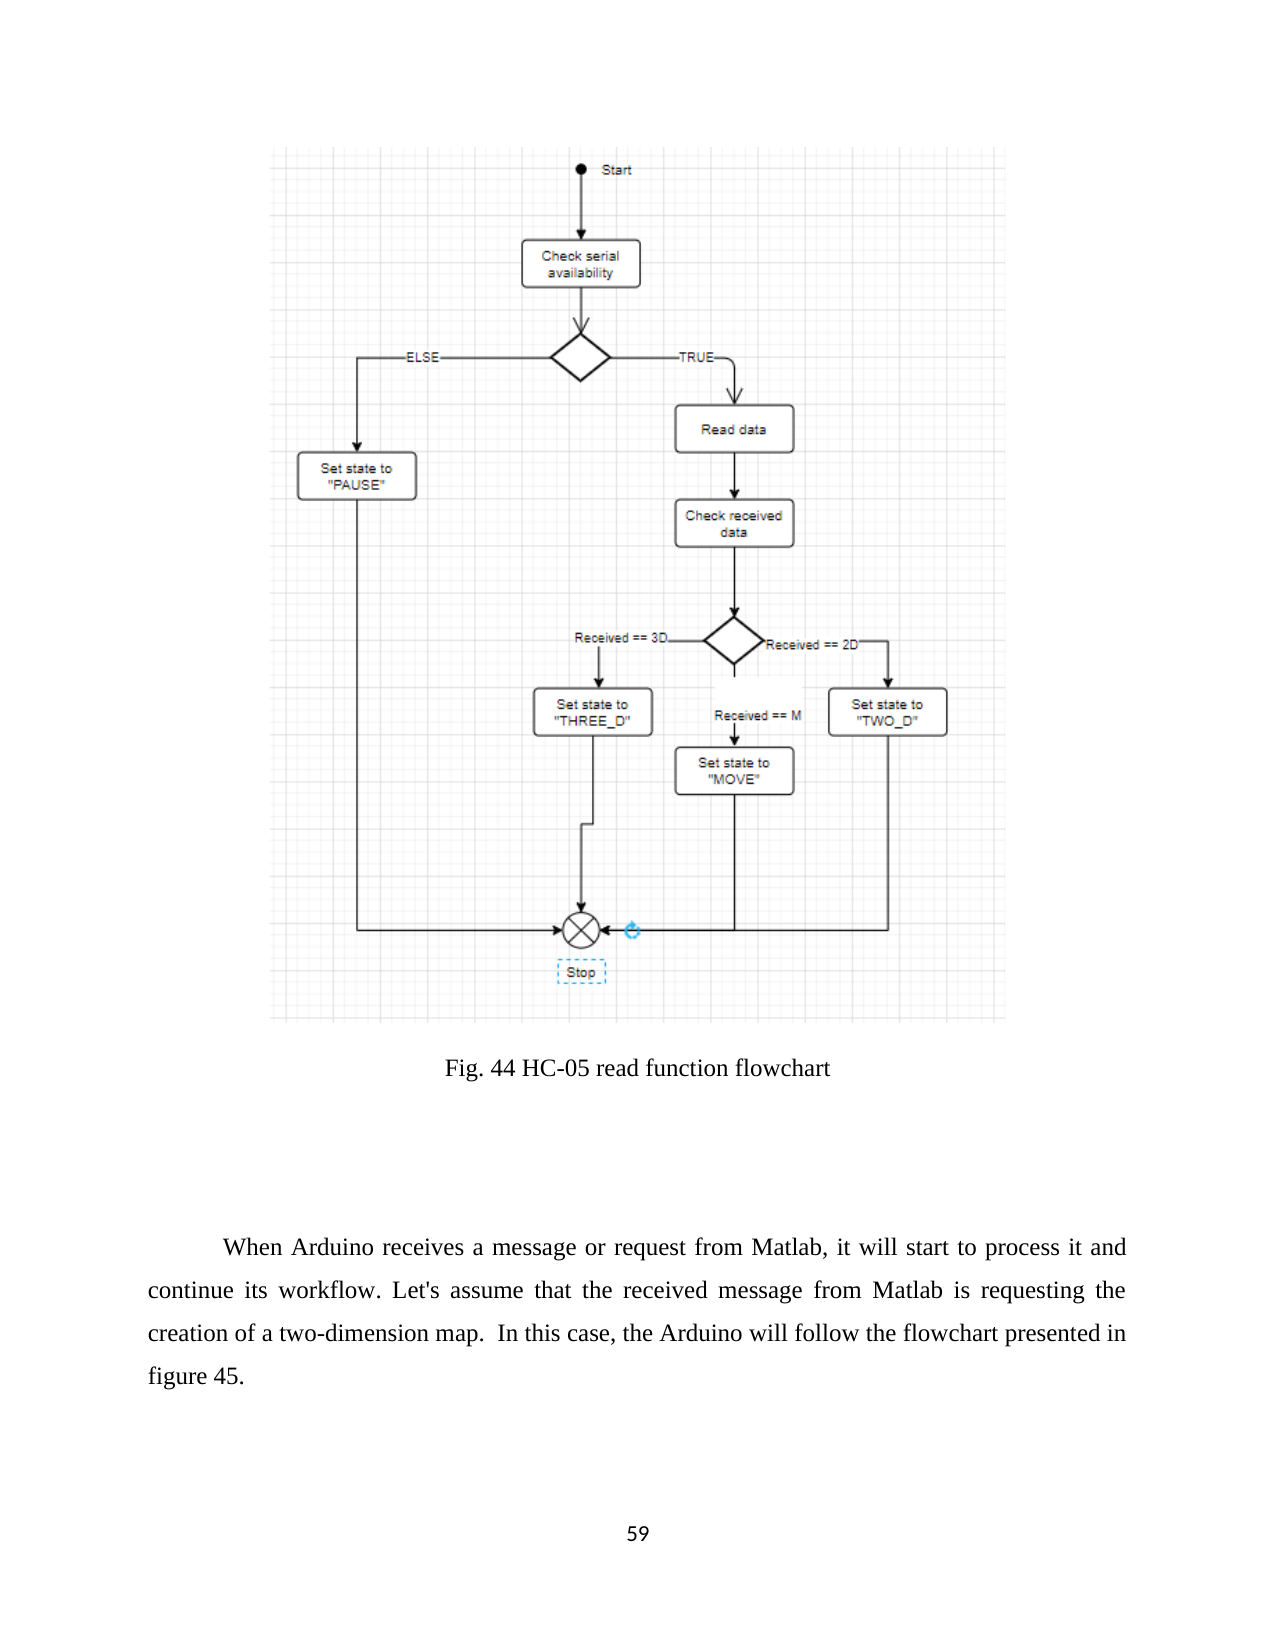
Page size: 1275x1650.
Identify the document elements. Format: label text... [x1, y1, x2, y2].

text Fig. 44 HC-05 read function flowchart [148, 1053, 1127, 1082]
text When Arduino receives a message or request from Matlab, it will start to process it and continue its workflow. Let's assume that the received message from Matlab is requesting the creation of a two-dimension map. In this case, the Arduino will follow the flowchart presented in figure 45. [148, 1232, 1127, 1390]
picture [269, 147, 1006, 1023]
